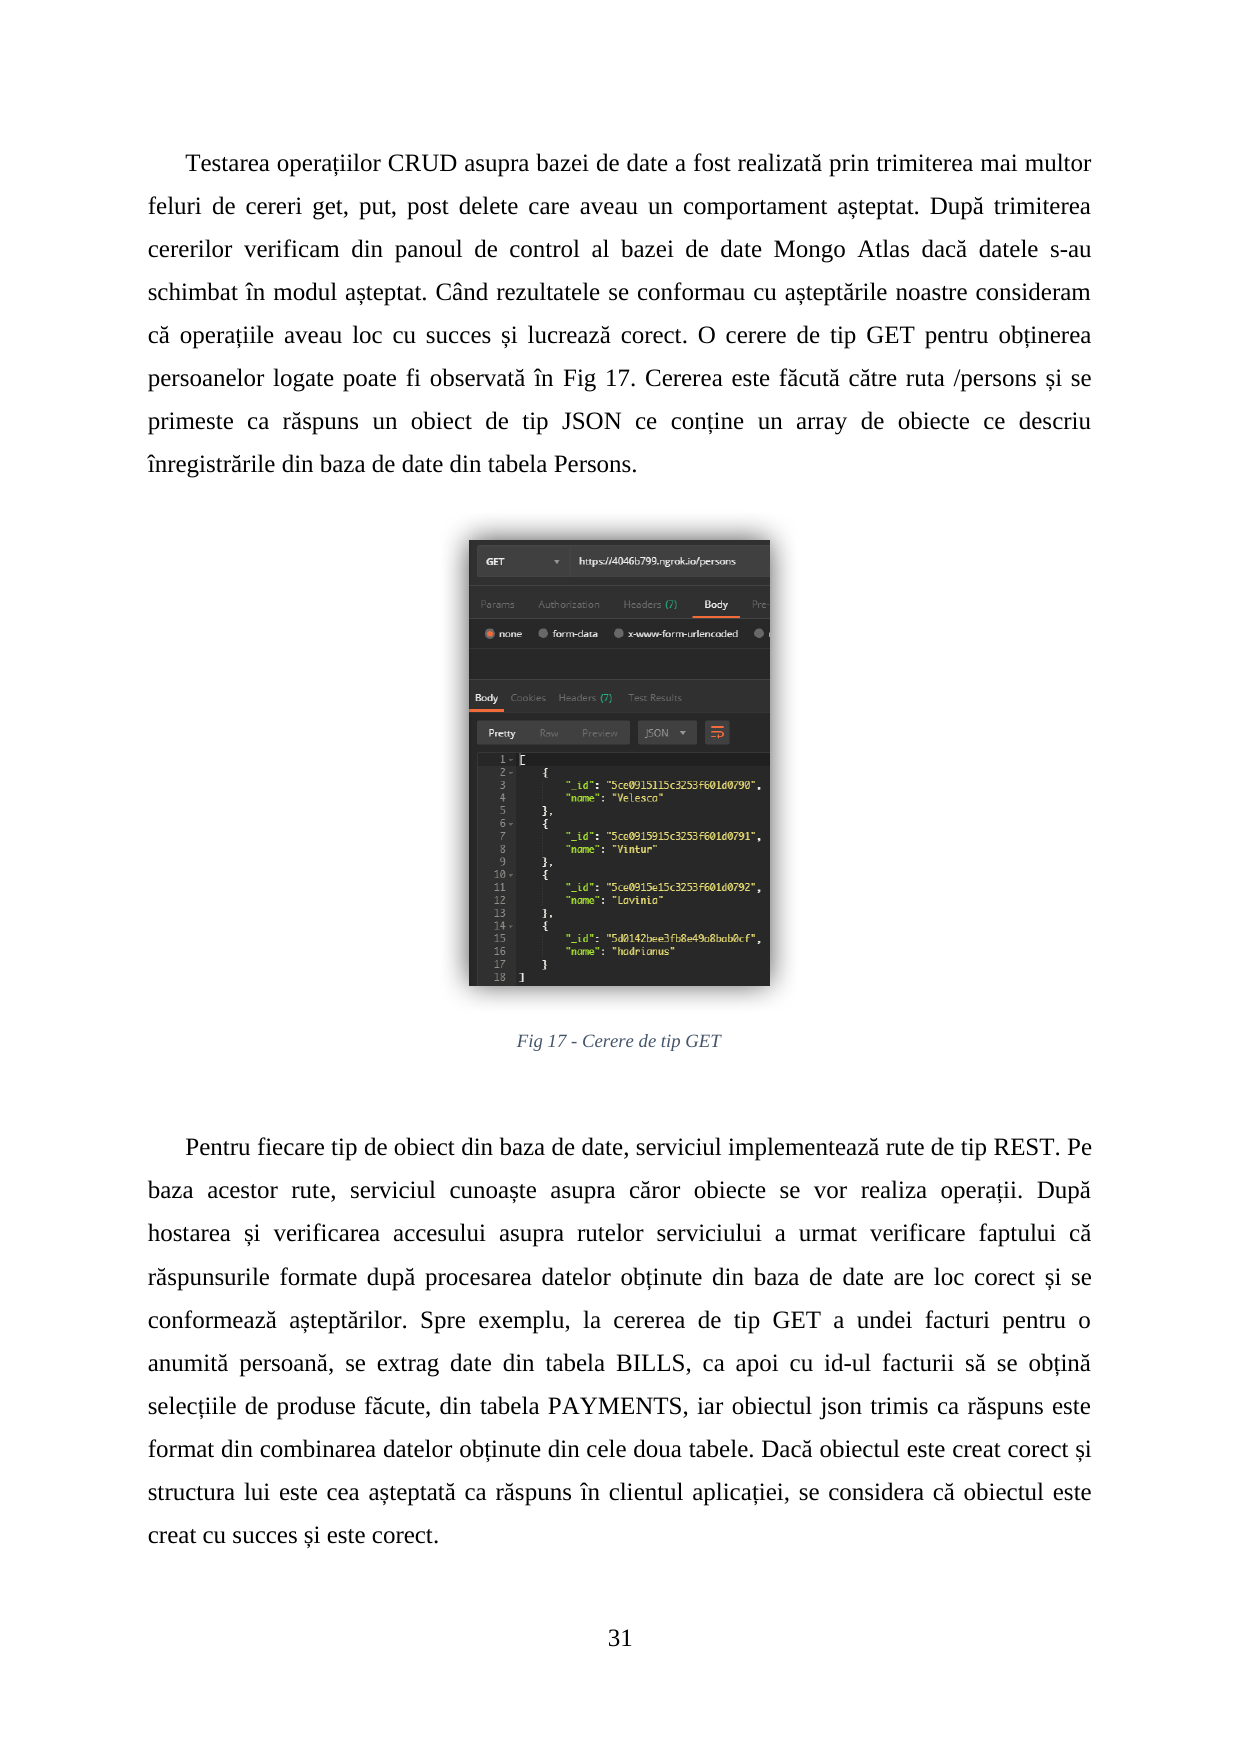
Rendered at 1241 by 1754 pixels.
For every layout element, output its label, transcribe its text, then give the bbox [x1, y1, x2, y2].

text Testarea operațiilor CRUD asupra bazei de date a fost realizată prin trimiterea mai multor feluri de cereri get, put, post delete care aveau un comportament așteptat. După trimiterea cererilor verificam din panoul de control al bazei de date Mongo Atlas dacă datele s-au schimbat în modul așteptat. Când rezultatele se conformau cu așteptările noastre consideram că operațiile aveau loc cu succes și lucrează corect. O cerere de tip GET pentru obținerea persoanelor logate poate fi observată în Fig 17. Cererea este făcută către ruta /persons și se primeste ca răspuns un obiect de tip JSON ce conține un array de obiecte ce descriu înregistrările din baza de date din tabela Persons. [148, 148, 1093, 478]
table_header Fig 17 - Cerere de tip GET [148, 509, 1092, 1072]
picture [469, 540, 770, 986]
text Pentru fiecare tip de obiect din baza de date, serviciul implementează rute de tip REST. Pe baza acestor rute, serviciul cunoaște asupra căror obiecte se vor realiza operații. După hostarea și verificarea accesului asupra rutelor serviciului a urmat verificare faptului că răspunsurile formate după procesarea datelor obținute din baza de date are loc corect și se conformează așteptărilor. Spre exemplu, la cererea de tip GET a undei facturi pentru o anumită persoană, se extrag date din tabela BILLS, ca apoi cu id-ul facturii să se obțină selecțiile de produse făcute, din tabela PAYMENTS, iar obiectul json trimis ca răspuns este format din combinarea datelor obținute din cele doua tabele. Dacă obiectul este creat corect și structura lui este cea așteptată ca răspuns în clientul aplicației, se considera că obiectul este creat cu succes și este corect. [148, 1132, 1093, 1549]
